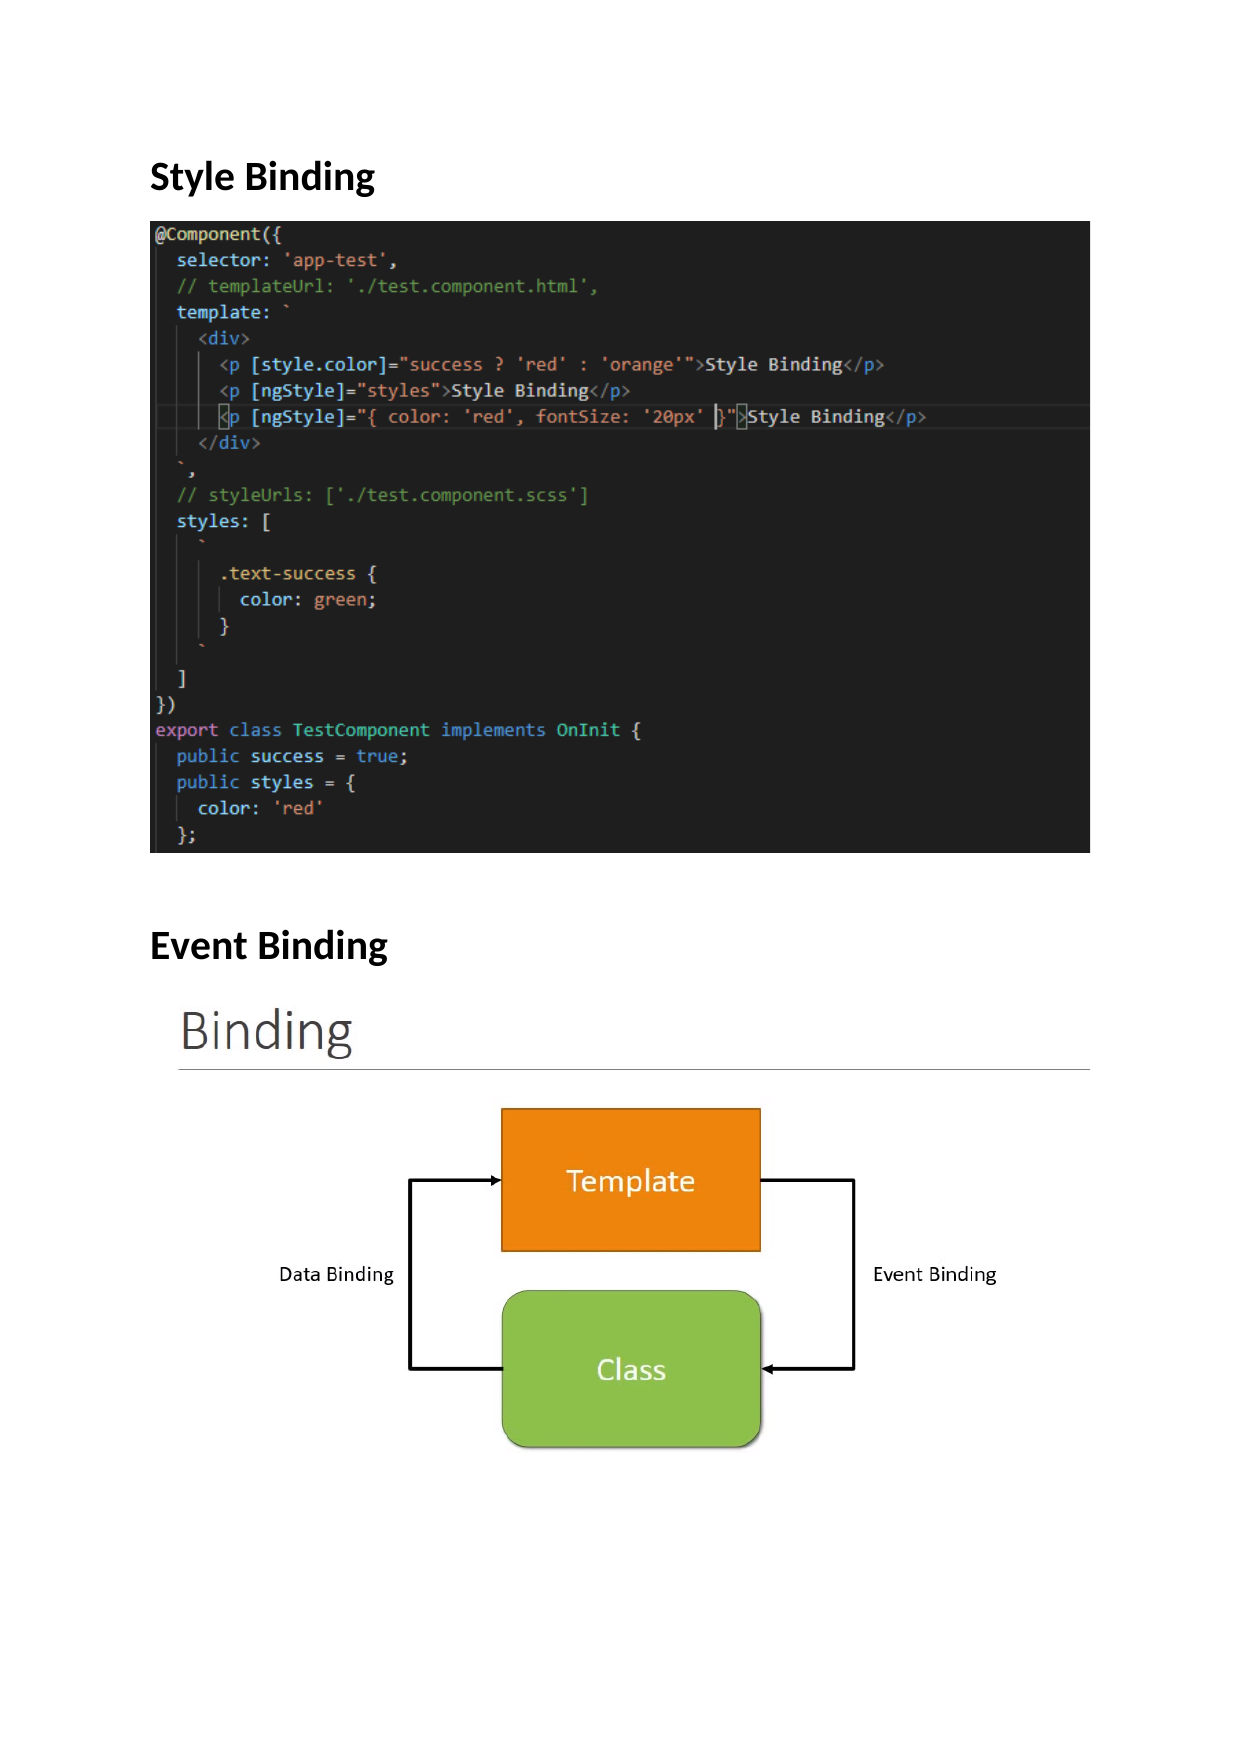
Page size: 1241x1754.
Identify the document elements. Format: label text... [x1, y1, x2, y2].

text Event Binding [150, 919, 1090, 969]
picture [150, 990, 1091, 1474]
picture [150, 221, 1091, 853]
text Style Binding [150, 150, 1090, 201]
